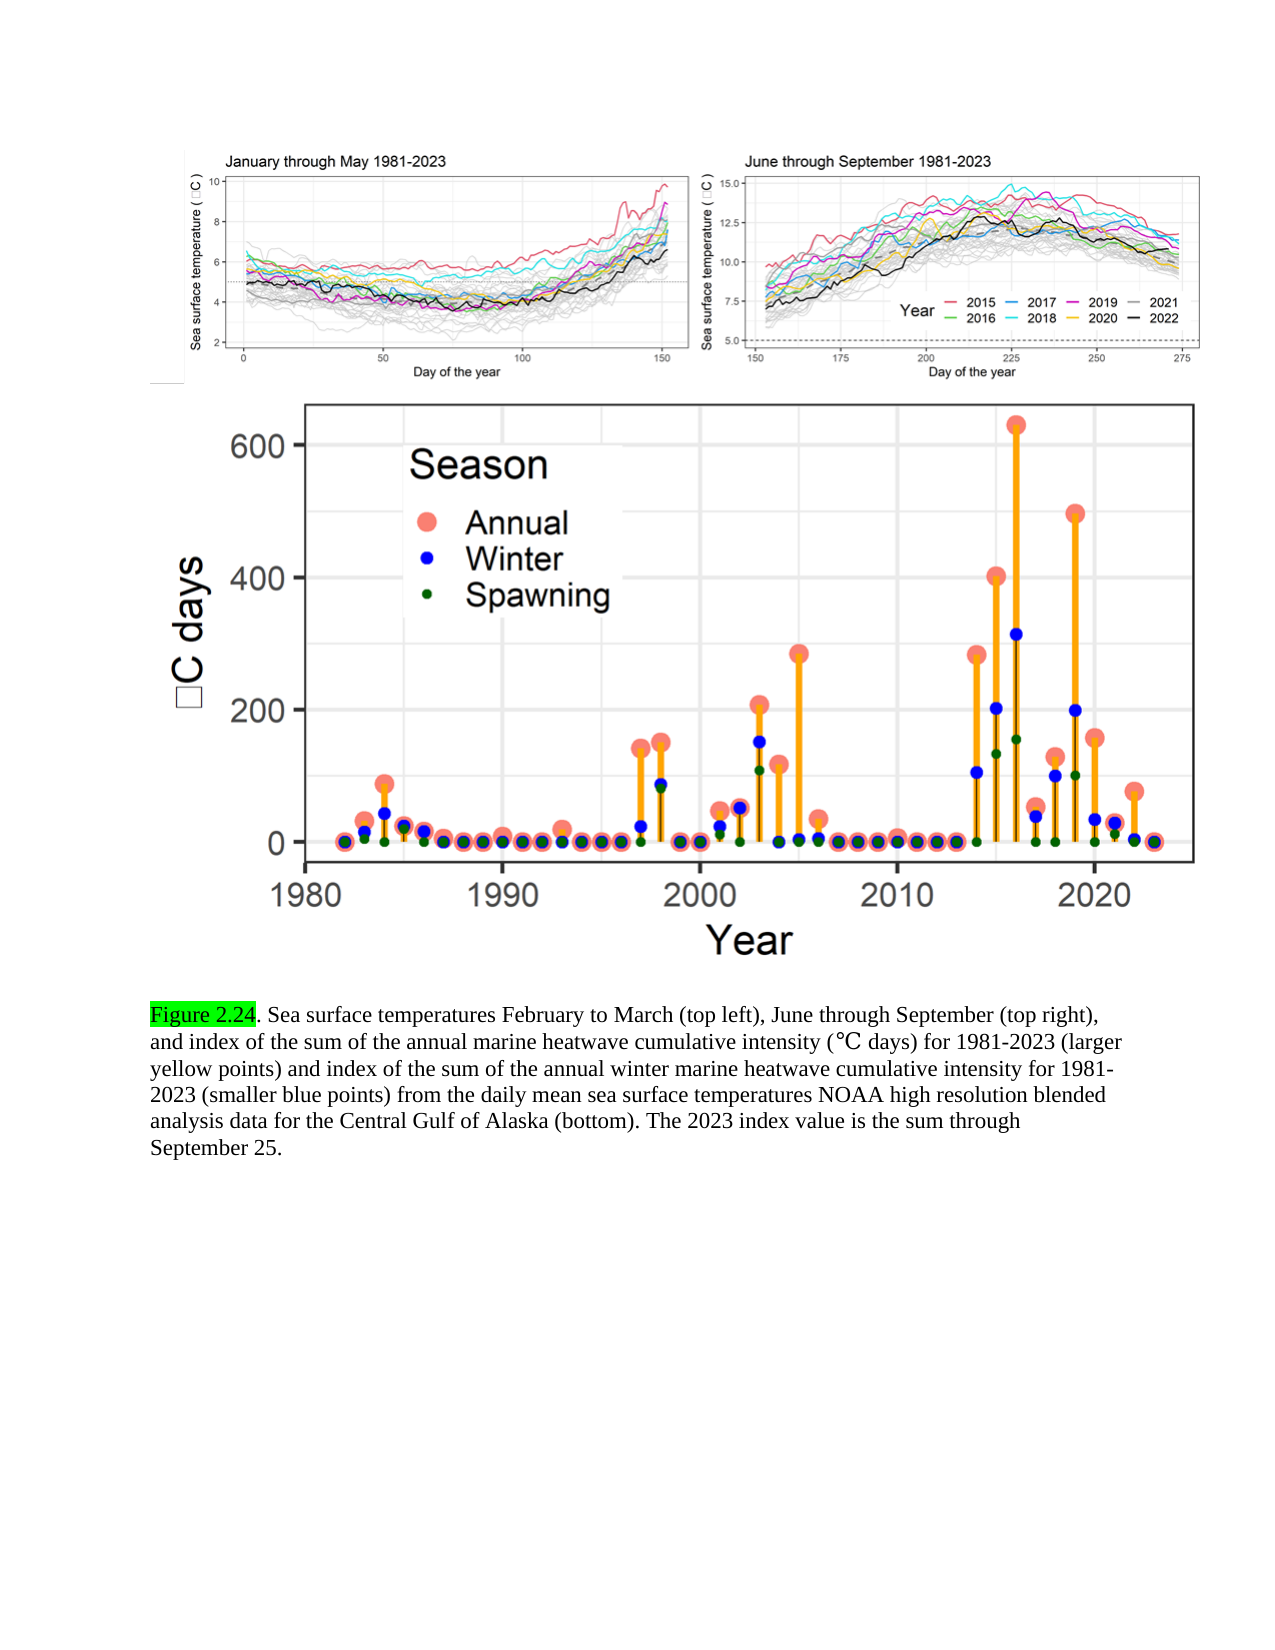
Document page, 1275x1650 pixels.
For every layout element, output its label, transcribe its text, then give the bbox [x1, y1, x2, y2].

subtitle Figure 2.24. Sea surface temperatures February to March (top left), June through September (top right), and index of the sum of the annual marine heatwave cumulative intensity (℃ days) for 1981-2023 (larger yellow points) and index of the sum of the annual winter marine heatwave cumulative intensity for 1981-2023 (smaller blue points) from the daily mean sea surface temperatures NOAA high resolution blended analysis data for the Central Gulf of Alaska (bottom). The 2023 index value is the sum through September 25. [150, 1001, 1125, 1160]
picture [150, 150, 1205, 984]
